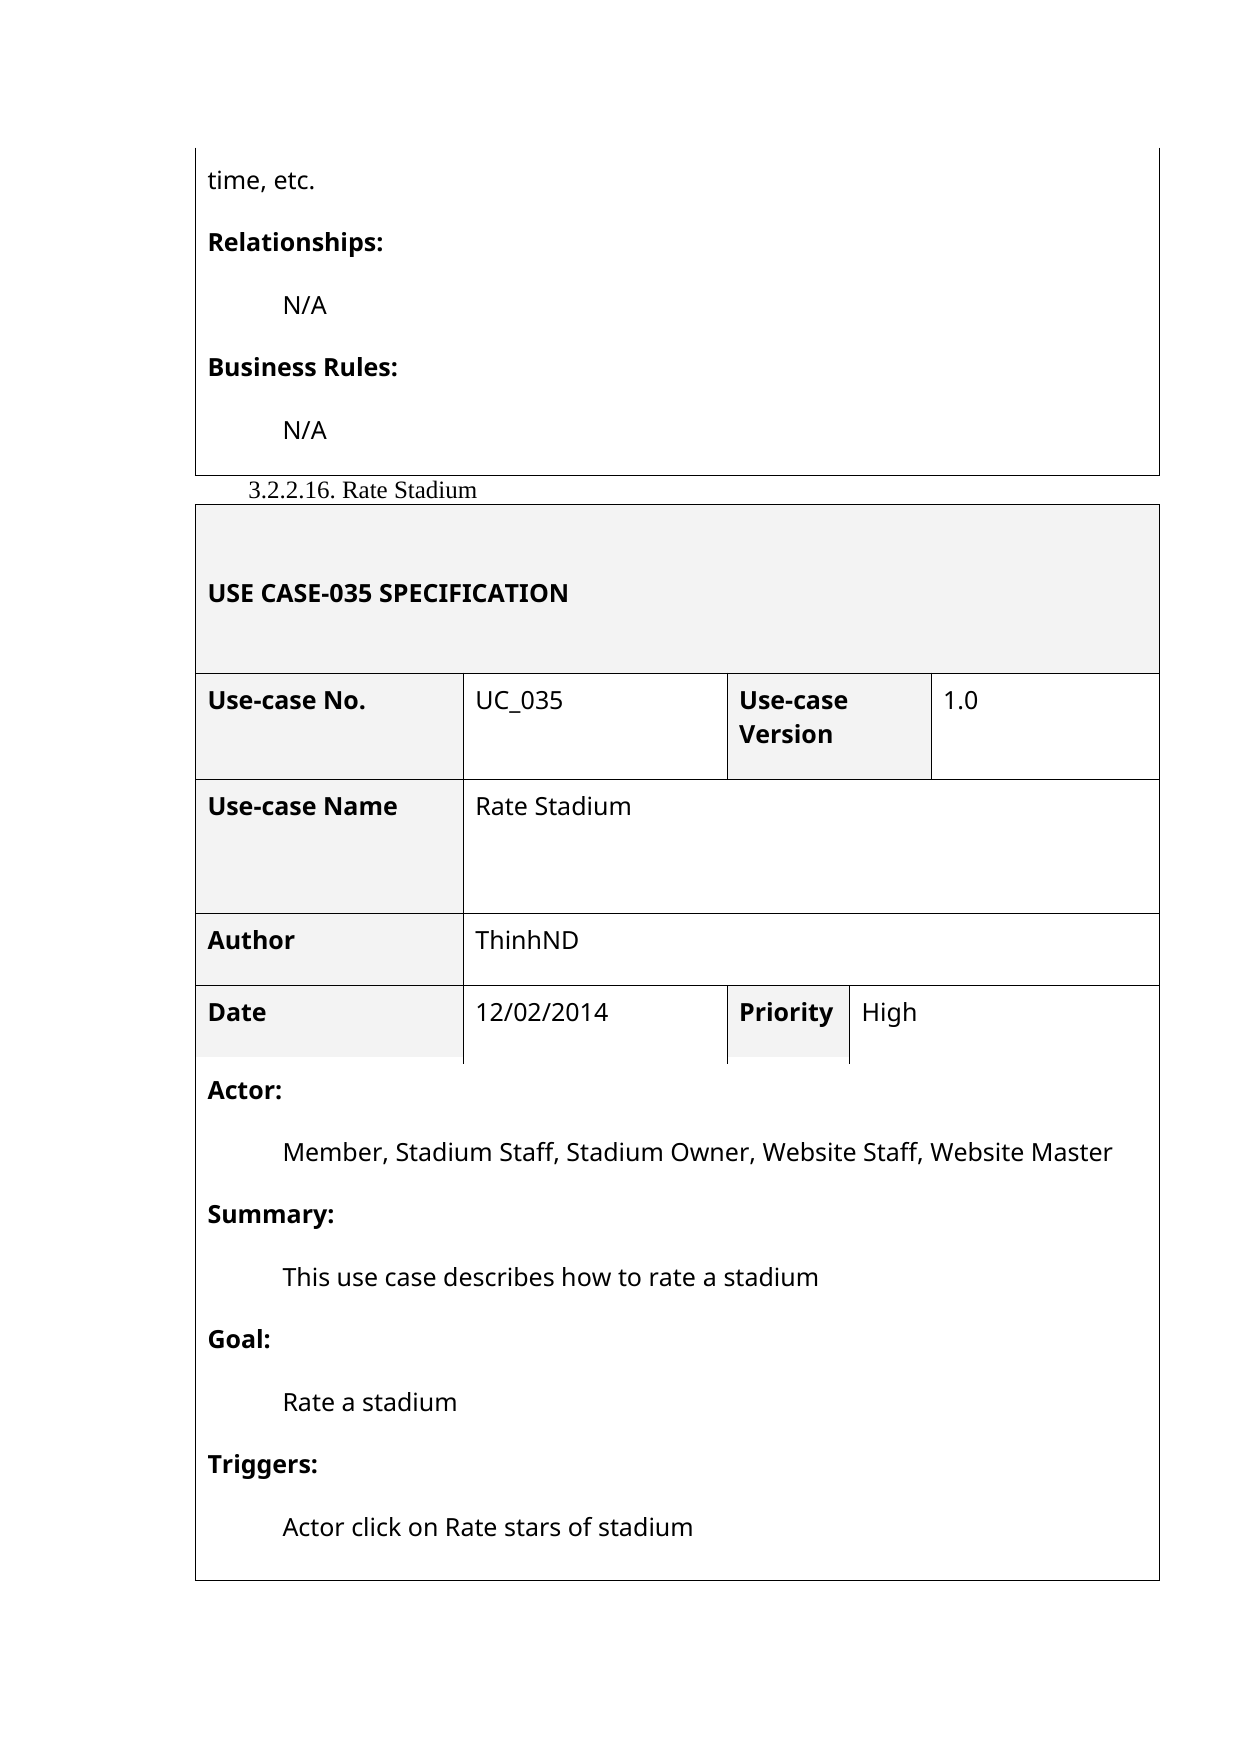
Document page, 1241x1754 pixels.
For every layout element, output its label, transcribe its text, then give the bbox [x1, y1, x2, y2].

table_cell Priority [728, 986, 849, 1057]
table_cell Author [196, 914, 463, 985]
table_cell Rate Stadium [464, 780, 1159, 913]
table_cell UC_035 [464, 674, 727, 779]
table_cell Use-case Version [728, 674, 931, 779]
table_cell Use-case Name [196, 780, 463, 913]
table_cell 1.0 [932, 674, 1159, 779]
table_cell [196, 154, 1159, 475]
table_cell Date [196, 986, 463, 1057]
table_header USE CASE-035 SPECIFICATION [196, 505, 1159, 673]
table_cell High [850, 986, 1159, 1057]
subtitle Rate Stadium [248, 476, 1122, 504]
table_cell Use-case No. [196, 674, 463, 779]
table_cell 12/02/2014 [464, 986, 727, 1057]
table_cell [196, 1064, 1159, 1580]
table_cell ThinhND [464, 914, 1159, 985]
